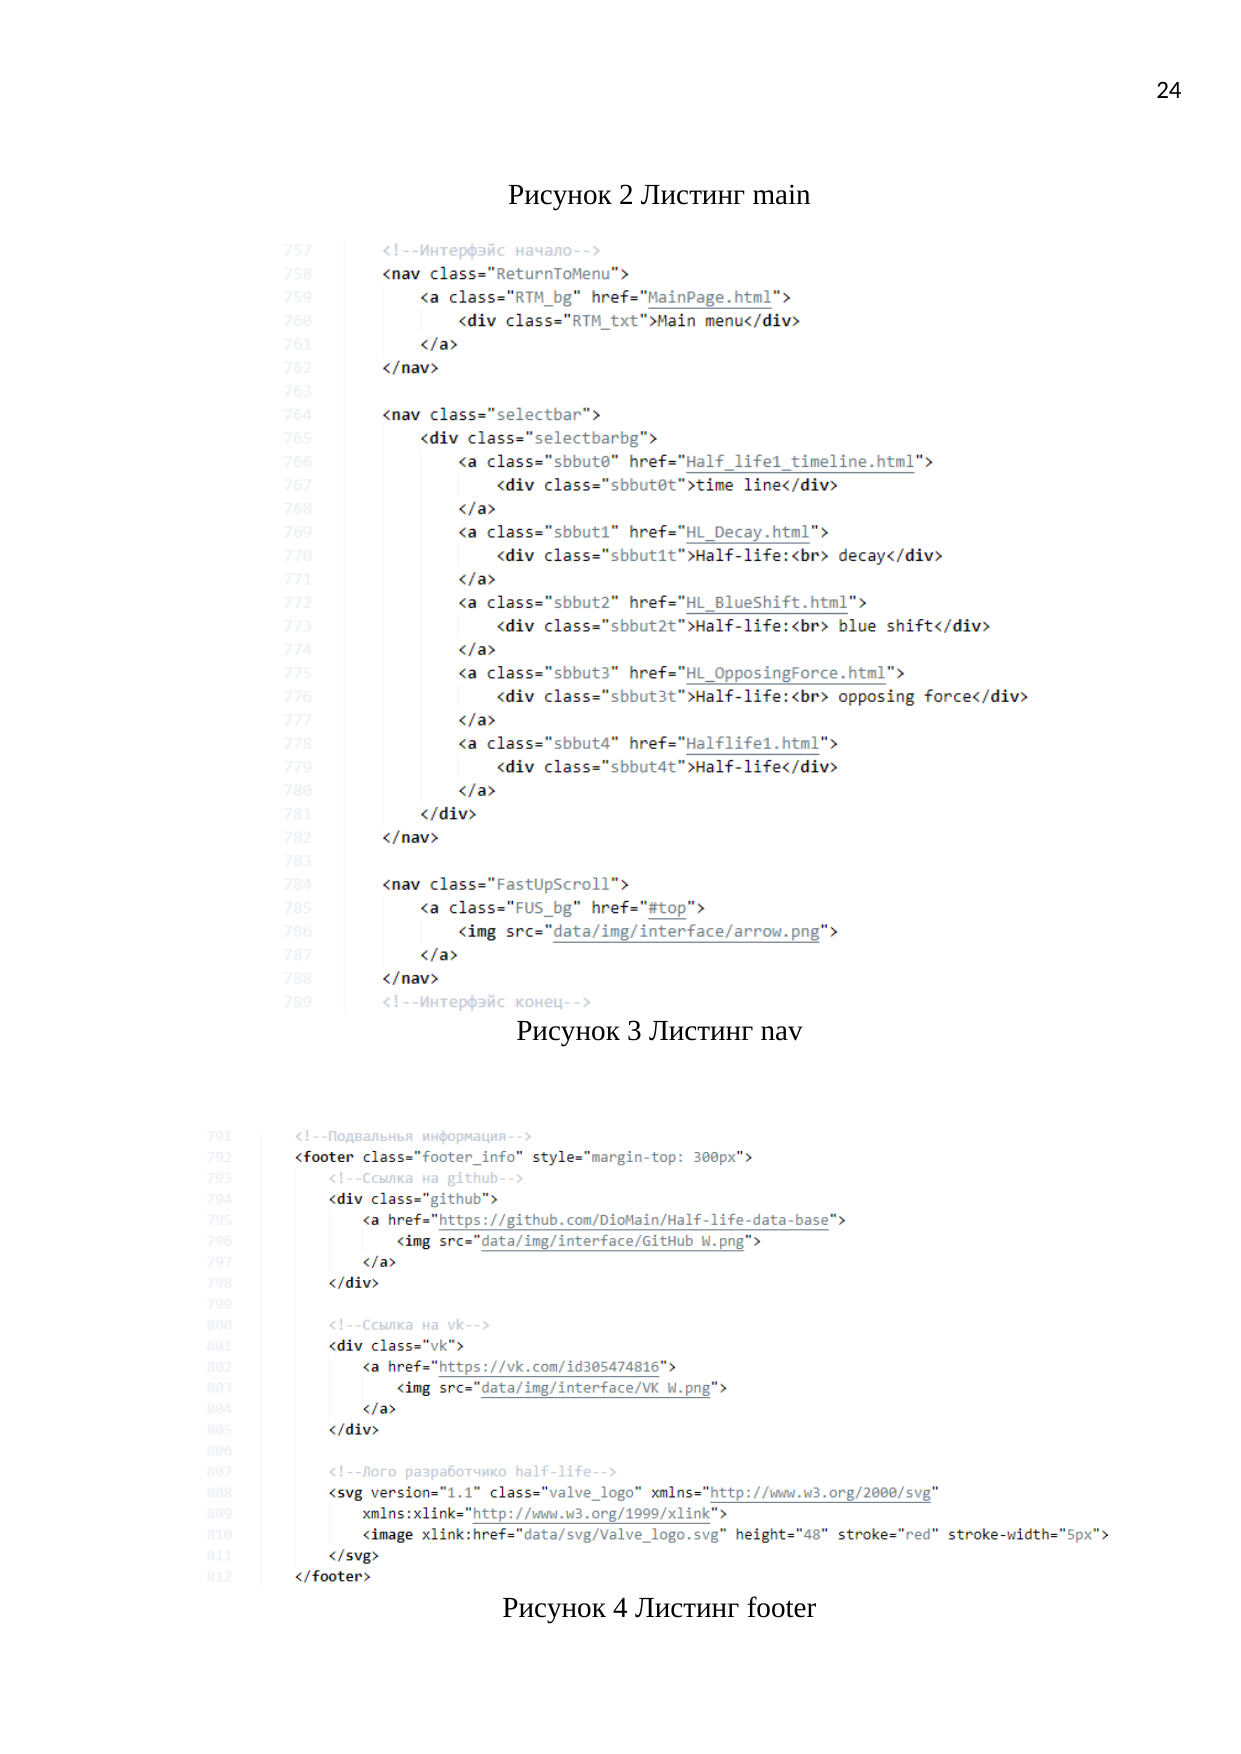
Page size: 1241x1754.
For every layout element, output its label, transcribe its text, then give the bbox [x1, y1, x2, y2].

picture [276, 242, 1042, 1011]
text Рисунок 2 Листинг main [137, 177, 1181, 210]
text Рисунок 4 Листинг footer [137, 1590, 1181, 1624]
picture [200, 1130, 1118, 1588]
text Рисунок 3 Листинг nav [137, 1013, 1181, 1046]
